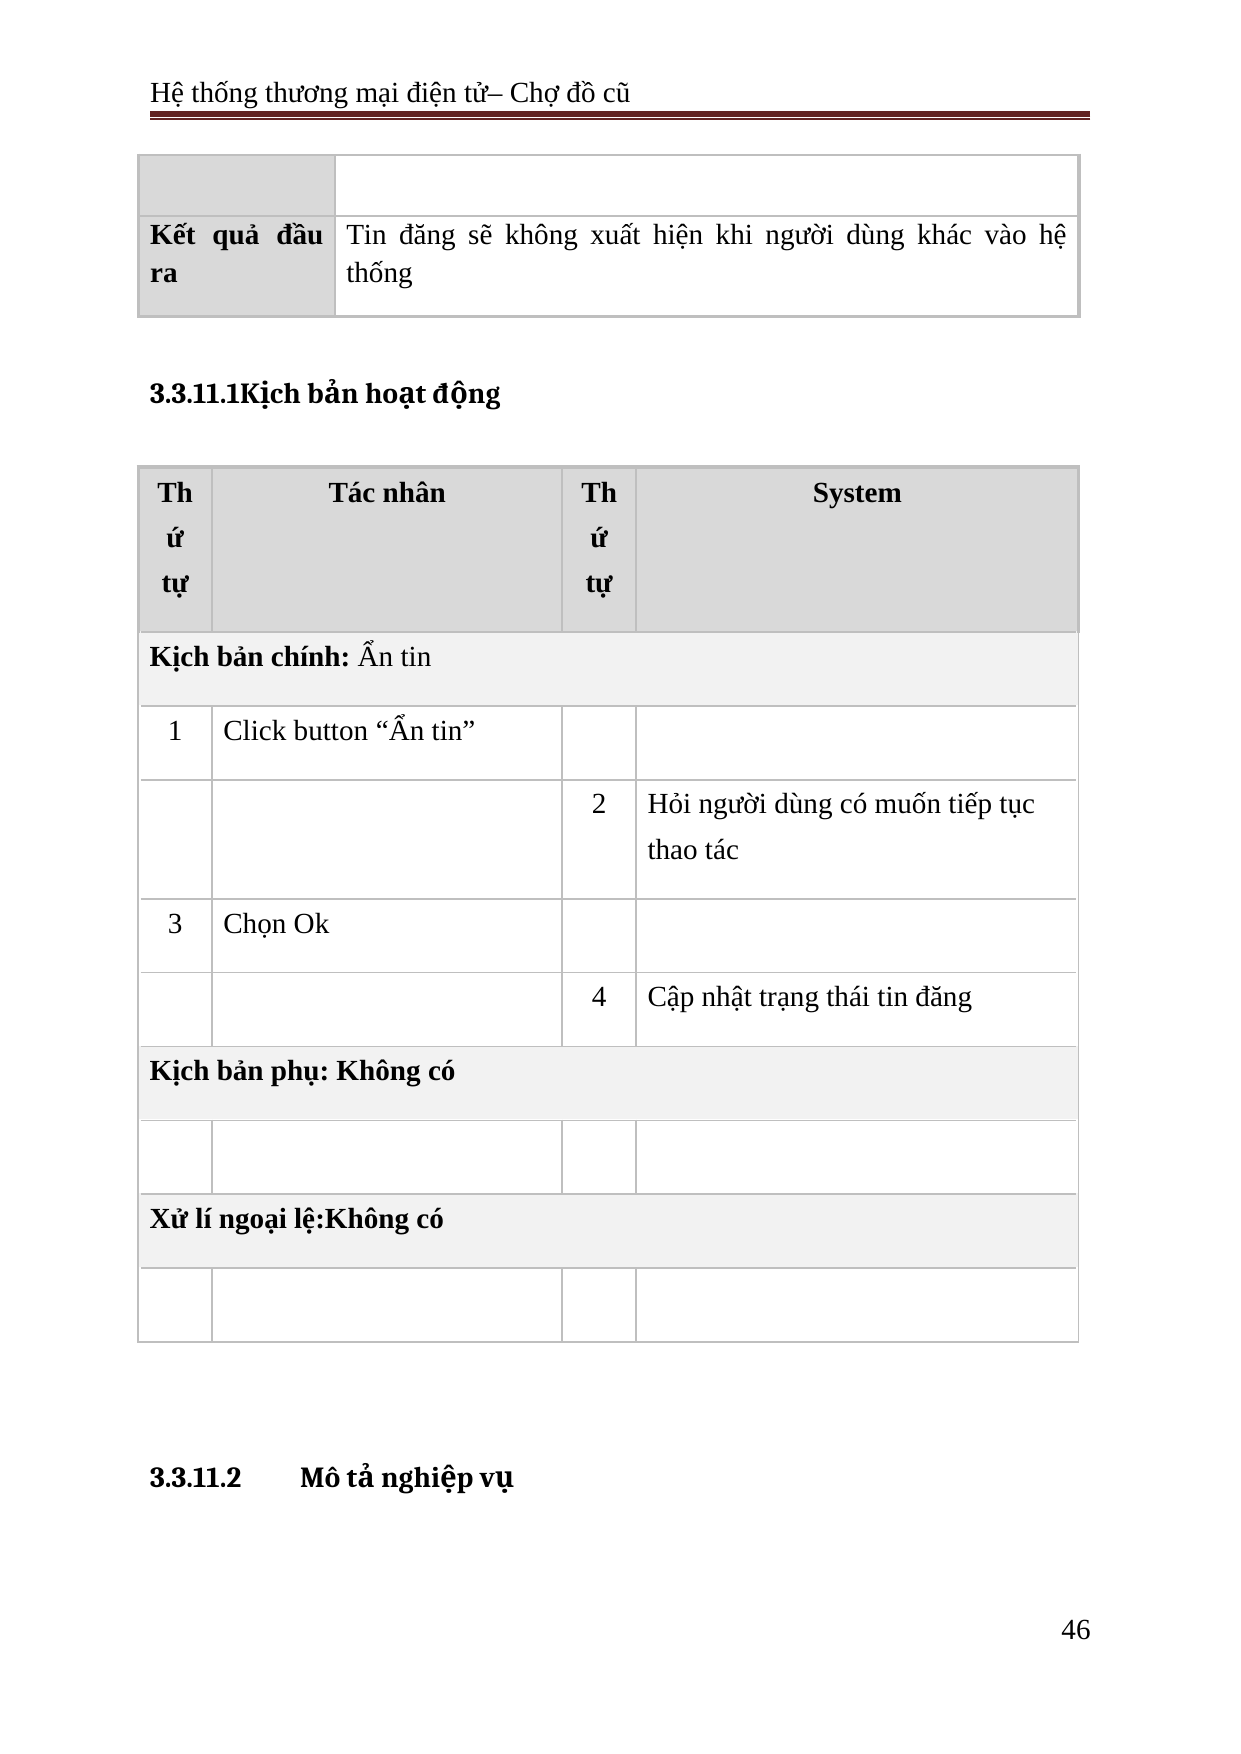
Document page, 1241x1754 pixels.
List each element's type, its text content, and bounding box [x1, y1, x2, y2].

table_cell [637, 898, 1078, 972]
subtitle Mô tả nghiệp vụ [150, 1461, 1090, 1495]
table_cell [336, 156, 1077, 215]
table_cell Kịch bản phụ: Không có [139, 1046, 1078, 1119]
table_cell Click button “Ẩn tin” [213, 707, 561, 779]
table_cell [213, 973, 561, 1046]
table_header Thứ tự [140, 469, 211, 631]
table_cell [139, 779, 211, 898]
table_cell [637, 1120, 1078, 1193]
table_cell Cập nhật trạng thái tin đăng [637, 972, 1078, 1046]
table_cell Xử lí ngoại lệ:Không có [139, 1193, 1078, 1267]
table_cell Tin đăng sẽ không xuất hiện khi người dùng khác vào hệ thống [336, 217, 1077, 315]
table_cell Hỏi người dùng có muốn tiếp tục thao tác [637, 779, 1078, 898]
table_header Thứ tự [563, 469, 635, 631]
table_cell [637, 1267, 1078, 1341]
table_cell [140, 156, 334, 215]
table_cell [213, 1121, 561, 1193]
table_cell 2 [563, 781, 635, 898]
table_cell Kết quả đầu ra [140, 217, 334, 315]
table_cell [563, 1121, 635, 1193]
table_cell [563, 1269, 635, 1341]
table_cell 4 [563, 973, 635, 1046]
table_cell [563, 707, 635, 779]
table_cell 3 [139, 898, 211, 972]
table_cell [213, 781, 561, 898]
table_cell [139, 1267, 211, 1341]
table_cell [563, 900, 635, 972]
table_cell [213, 1269, 561, 1341]
table_cell [139, 1120, 211, 1193]
table_header Tác nhân [213, 469, 561, 631]
table_cell [139, 972, 211, 1046]
table_cell 1 [139, 705, 211, 779]
subtitle Kịch bản hoạt động [150, 377, 1090, 411]
table_header System [637, 469, 1077, 631]
table_cell Chọn Ok [213, 900, 561, 972]
table_cell [637, 705, 1078, 779]
table_cell Kịch bản chính: Ẩn tin [139, 631, 1078, 705]
